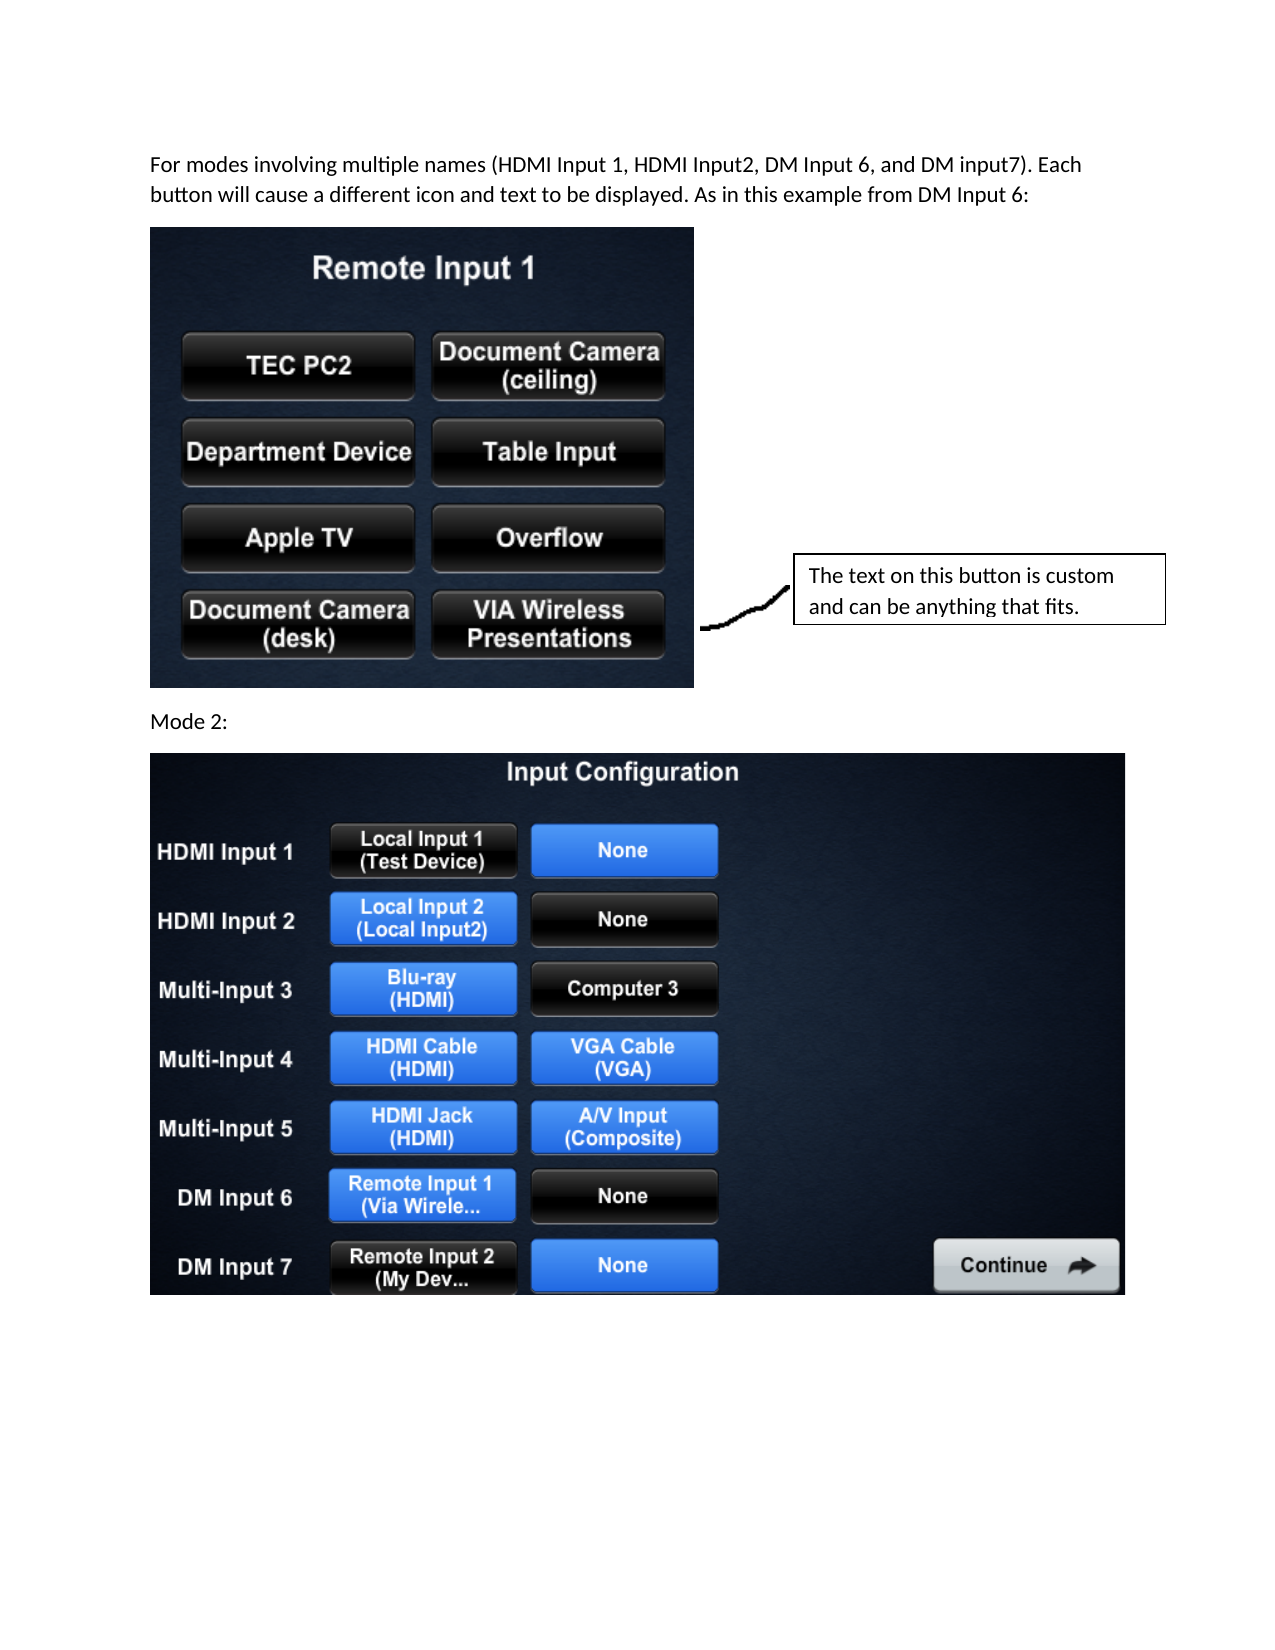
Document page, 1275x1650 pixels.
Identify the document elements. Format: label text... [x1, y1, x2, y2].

text Mode 2: [150, 707, 1125, 735]
picture [150, 227, 694, 688]
picture [150, 753, 1125, 1295]
text For modes involving multiple names (HDMI Input 1, HDMI Input2, DM Input 6, and DM input7). Each button will cause a different icon and text to be displayed. As in this example from DM Input 6: [150, 150, 1125, 208]
picture [700, 585, 790, 631]
